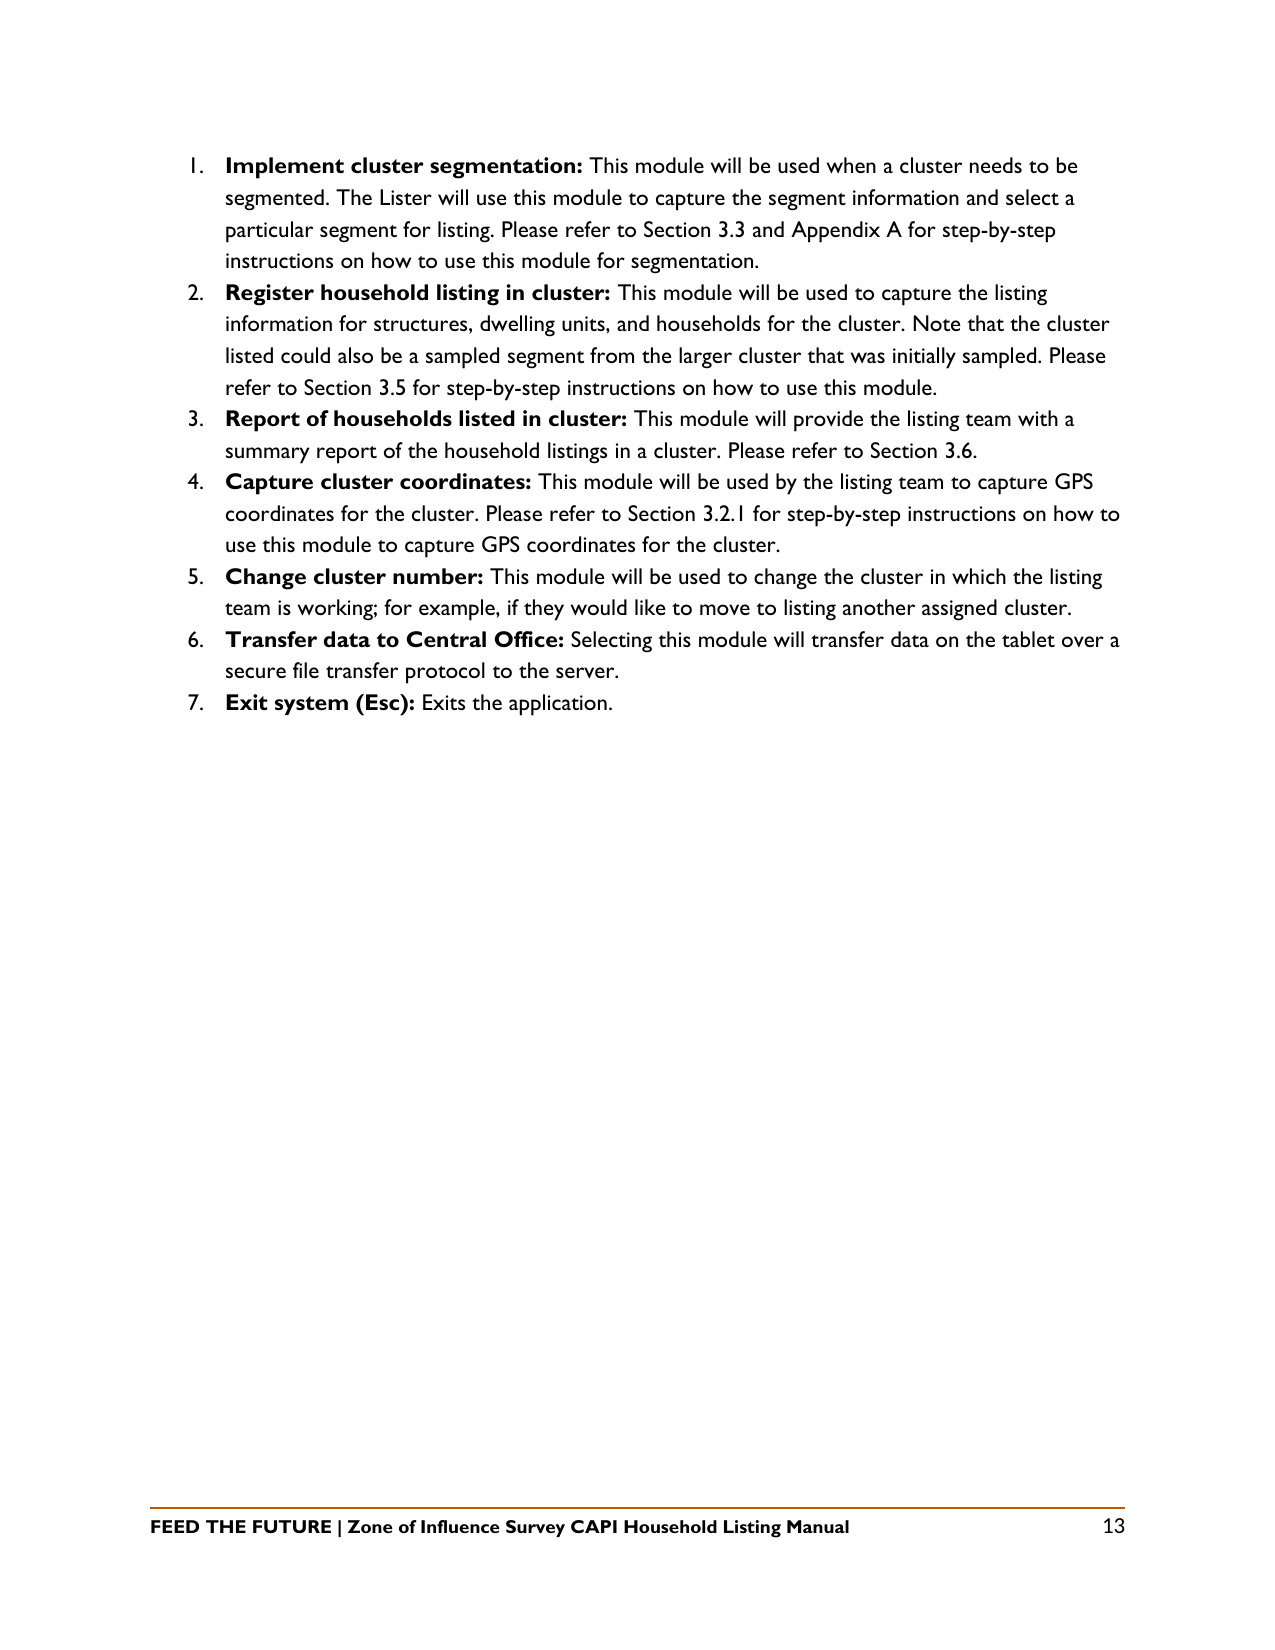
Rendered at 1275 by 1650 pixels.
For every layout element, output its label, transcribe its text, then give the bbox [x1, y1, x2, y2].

list Capture cluster coordinates: This module will be used by the listing team to capture GPS coordinates for the cluster. Please refer to Section 3.2.1 for step-by-step instructions on how to use this module to capture GPS coordinates for the cluster. [187, 466, 1125, 560]
list Change cluster number: This module will be used to change the cluster in which the listing team is working; for example, if they would like to move to listing another assigned cluster. [187, 560, 1125, 623]
list Register household listing in cluster: This module will be used to capture the listing information for structures, dwelling units, and households for the cluster. Note that the cluster listed could also be a sampled segment from the larger cluster that was initially sampled. Please refer to Section 3.5 for step-by-step instructions on how to use this module. [187, 276, 1125, 402]
list Transfer data to Central Office: Selecting this module will transfer data on the tablet over a secure file transfer protocol to the server. [187, 623, 1125, 687]
list Exit system (Esc): Exits the application. [187, 687, 1125, 718]
list Report of households listed in cluster: This module will provide the listing team with a summary report of the household listings in a cluster. Please refer to Section 3.6. [187, 402, 1125, 466]
list Implement cluster segmentation: This module will be used when a cluster needs to be segmented. The Lister will use this module to capture the segment information and select a particular segment for listing. Please refer to Section 3.3 and Appendix A for step-by-step instructions on how to use this module for segmentation. [187, 150, 1125, 276]
